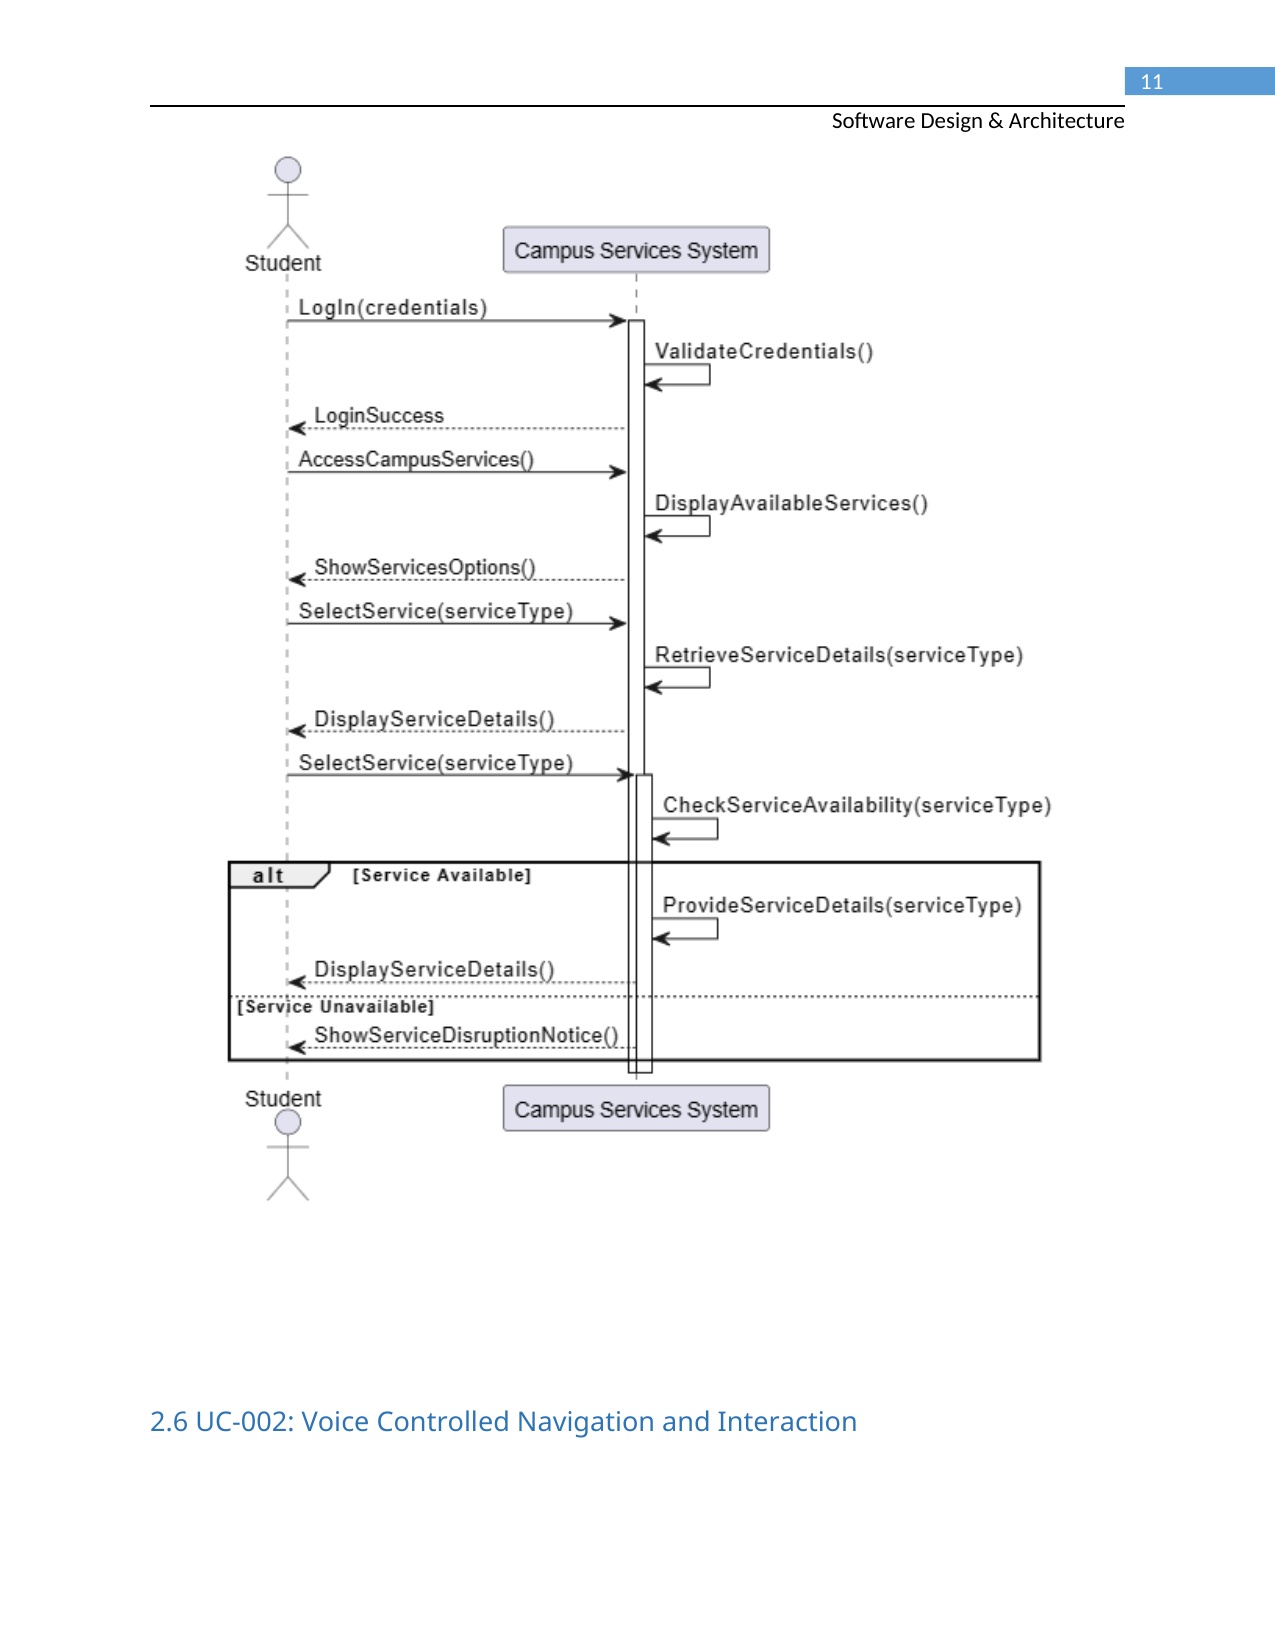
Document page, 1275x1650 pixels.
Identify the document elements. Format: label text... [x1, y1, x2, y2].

picture [214, 150, 1061, 1210]
subtitle 2.6 UC-002: Voice Controlled Navigation and Interaction [150, 1403, 1125, 1440]
